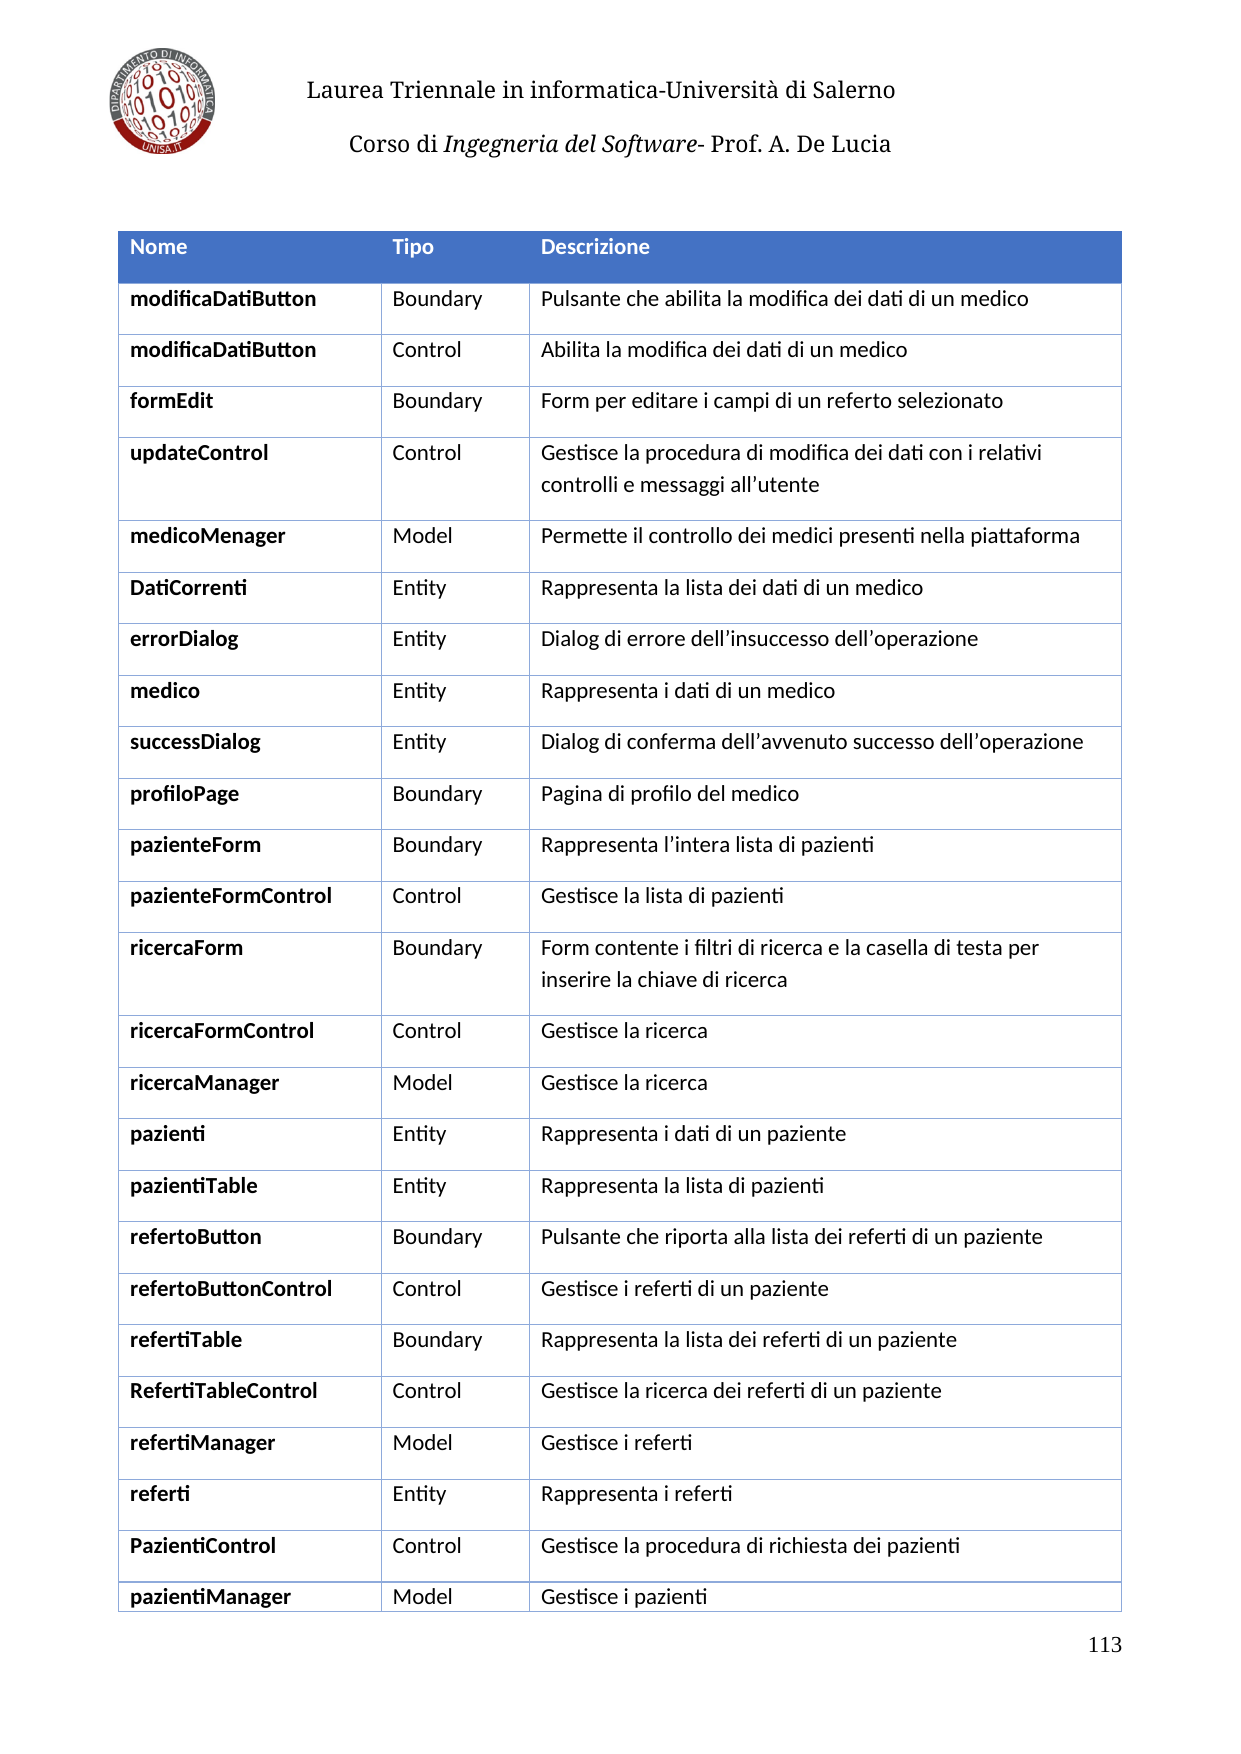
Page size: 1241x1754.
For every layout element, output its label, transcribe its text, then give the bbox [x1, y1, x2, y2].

table_cell Gestisce i referti [530, 1428, 1121, 1478]
table_cell pazientiTable [119, 1171, 381, 1221]
table_cell Permette il controllo dei medici presenti nella piattaforma [530, 521, 1121, 572]
table_cell Gestisce i referti di un paziente [530, 1274, 1121, 1324]
table_cell Entity [382, 1480, 529, 1530]
table_cell medico [119, 676, 381, 726]
table_cell referti [119, 1480, 381, 1530]
table_cell Gestisce la procedura di richiesta dei pazienti [530, 1531, 1121, 1581]
table_cell Control [382, 335, 529, 386]
table_cell Form per editare i campi di un referto selezionato [530, 387, 1121, 437]
table_cell Boundary [382, 933, 529, 1015]
table_cell Dialog di errore dell’insuccesso dell’operazione [530, 624, 1121, 675]
table_cell Abilita la modifica dei dati di un medico [530, 335, 1121, 386]
table_cell medicoMenager [119, 521, 381, 572]
table_cell ricercaManager [119, 1068, 381, 1118]
table_cell RefertiTableControl [119, 1377, 381, 1427]
table_cell Rappresenta la lista dei dati di un medico [530, 573, 1121, 623]
table_cell modificaDatiButton [119, 335, 381, 386]
table_cell Entity [382, 573, 529, 623]
table_cell Rappresenta i referti [530, 1480, 1121, 1530]
table_cell PazientiControl [119, 1531, 381, 1581]
table_cell Control [382, 1377, 529, 1427]
table_cell Model [382, 1068, 529, 1118]
table_header Descrizione [530, 232, 1121, 283]
table_cell Gestisce i pazienti [530, 1583, 1121, 1611]
table_cell formEdit [119, 387, 381, 437]
table_cell Entity [382, 676, 529, 726]
table_cell Model [382, 1428, 529, 1478]
table_cell refertiManager [119, 1428, 381, 1478]
table_cell Control [382, 882, 529, 932]
table_cell successDialog [119, 727, 381, 778]
table_cell Gestisce la procedura di modifica dei dati con i relativi controlli e messaggi all’utente [530, 438, 1121, 520]
table_cell DatiCorrenti [119, 573, 381, 623]
table_cell updateControl [119, 438, 381, 520]
table_cell pazienteFormControl [119, 882, 381, 932]
table_cell Entity [382, 624, 529, 675]
table_cell ricercaForm [119, 933, 381, 1015]
table_cell Boundary [382, 387, 529, 437]
table_cell refertiTable [119, 1325, 381, 1376]
table_cell pazienti [119, 1119, 381, 1170]
table_cell Control [382, 1274, 529, 1324]
table_cell Gestisce la lista di pazienti [530, 882, 1121, 932]
table_cell Boundary [382, 284, 529, 334]
table_cell Boundary [382, 1325, 529, 1376]
table_cell pazientiManager [119, 1583, 381, 1611]
picture [109, 48, 215, 154]
table_cell Pagina di profilo del medico [530, 779, 1121, 829]
table_cell Control [382, 1531, 529, 1581]
table_cell Rappresenta l’intera lista di pazienti [530, 830, 1121, 881]
table_header Nome [119, 232, 381, 283]
table_cell refertoButton [119, 1222, 381, 1273]
table_cell Entity [382, 1171, 529, 1221]
table_cell Rappresenta la lista dei referti di un paziente [530, 1325, 1121, 1376]
table_cell ricercaFormControl [119, 1016, 381, 1067]
table_cell Form contente i filtri di ricerca e la casella di testa per inserire la chiave di ricerca [530, 933, 1121, 1015]
table_cell Control [382, 1016, 529, 1067]
table_cell Boundary [382, 1222, 529, 1273]
table_cell modificaDatiButton [119, 284, 381, 334]
table_cell refertoButtonControl [119, 1274, 381, 1324]
table_cell Entity [382, 1119, 529, 1170]
table_cell profiloPage [119, 779, 381, 829]
table_cell Model [382, 1583, 529, 1611]
table_cell Gestisce la ricerca [530, 1068, 1121, 1118]
table_cell Boundary [382, 779, 529, 829]
table_cell Pulsante che abilita la modifica dei dati di un medico [530, 284, 1121, 334]
table_header Tipo [382, 232, 529, 283]
table_cell Rappresenta i dati di un paziente [530, 1119, 1121, 1170]
table_cell Model [382, 521, 529, 572]
table_cell Entity [382, 727, 529, 778]
table_cell errorDialog [119, 624, 381, 675]
table_cell Gestisce la ricerca dei referti di un paziente [530, 1377, 1121, 1427]
table_cell Boundary [382, 830, 529, 881]
table_cell Rappresenta la lista di pazienti [530, 1171, 1121, 1221]
table_cell Dialog di conferma dell’avvenuto successo dell’operazione [530, 727, 1121, 778]
table_cell Rappresenta i dati di un medico [530, 676, 1121, 726]
table_cell Pulsante che riporta alla lista dei referti di un paziente [530, 1222, 1121, 1273]
table_cell Gestisce la ricerca [530, 1016, 1121, 1067]
table_cell Control [382, 438, 529, 520]
table_cell pazienteForm [119, 830, 381, 881]
